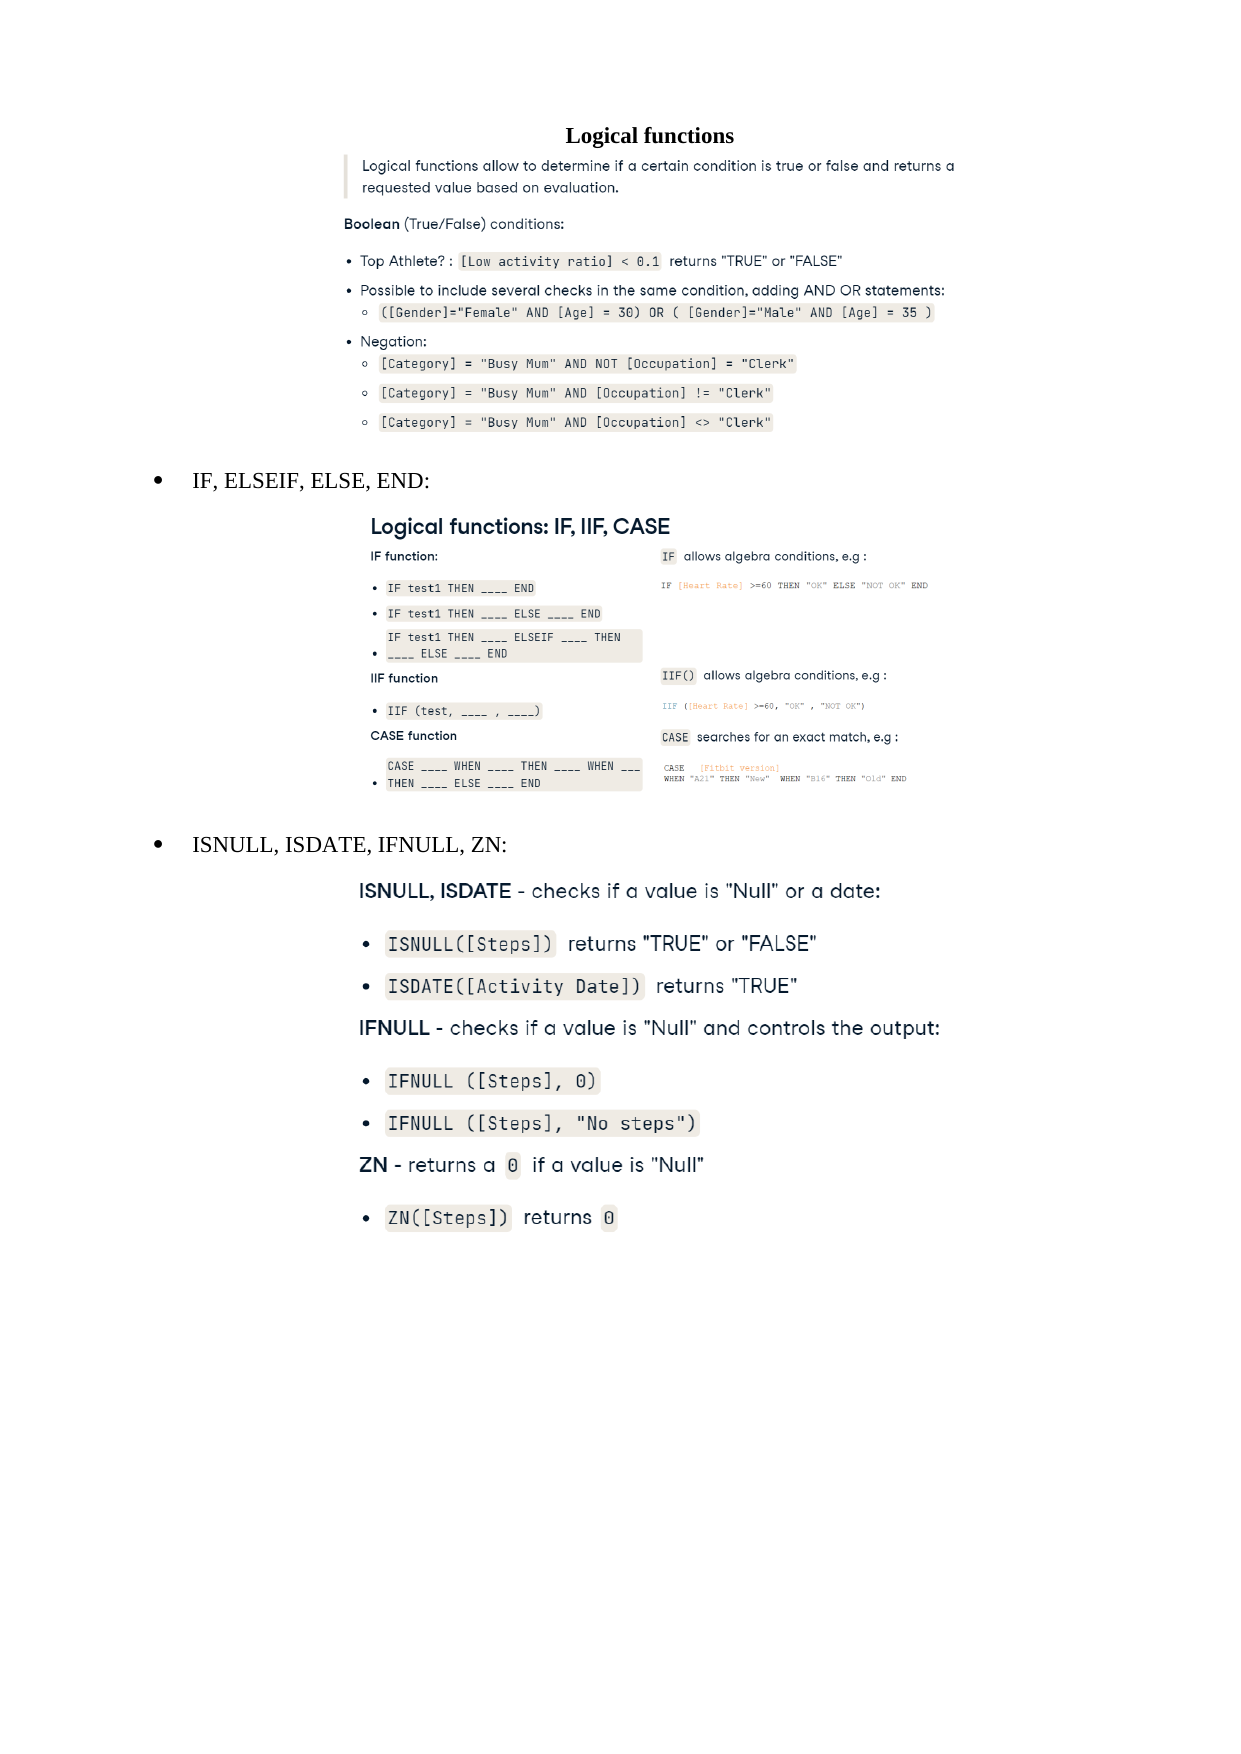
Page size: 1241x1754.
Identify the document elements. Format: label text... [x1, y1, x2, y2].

picture [356, 876, 944, 1240]
picture [340, 150, 959, 433]
list ISNULL, ISDATE, IFNULL, ZN: [154, 831, 1181, 857]
list IF, ELSEIF, ELSE, END: [154, 467, 1181, 493]
picture [368, 512, 931, 797]
subtitle Logical functions [118, 122, 1181, 149]
